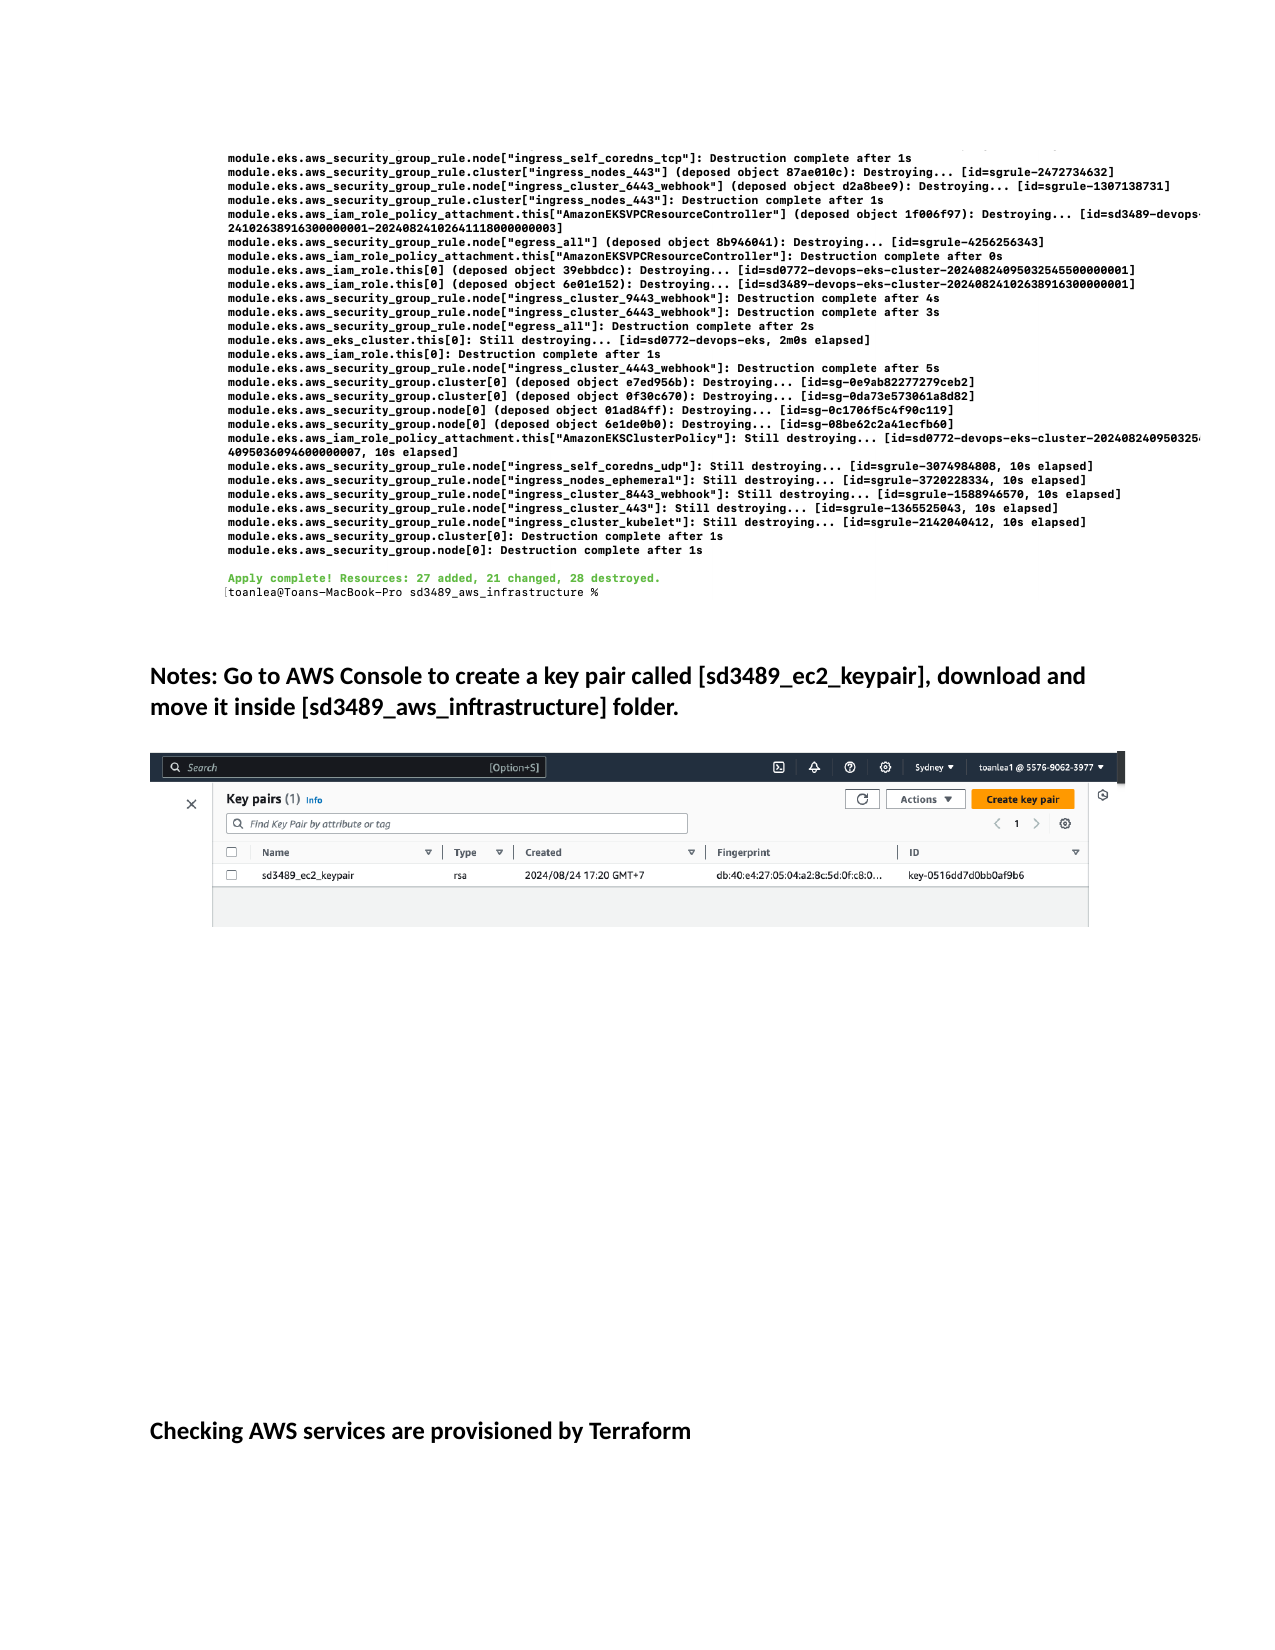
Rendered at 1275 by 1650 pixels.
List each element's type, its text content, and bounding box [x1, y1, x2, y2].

text Notes: Go to AWS Console to create a key pair called [sd3489_ec2_keypair], download and move it inside [sd3489_aws_inftrastructure] folder. [150, 660, 1125, 721]
text Checking AWS services are provisioned by Terraform [150, 1415, 1125, 1445]
picture [150, 751, 1125, 927]
picture [225, 150, 1200, 600]
